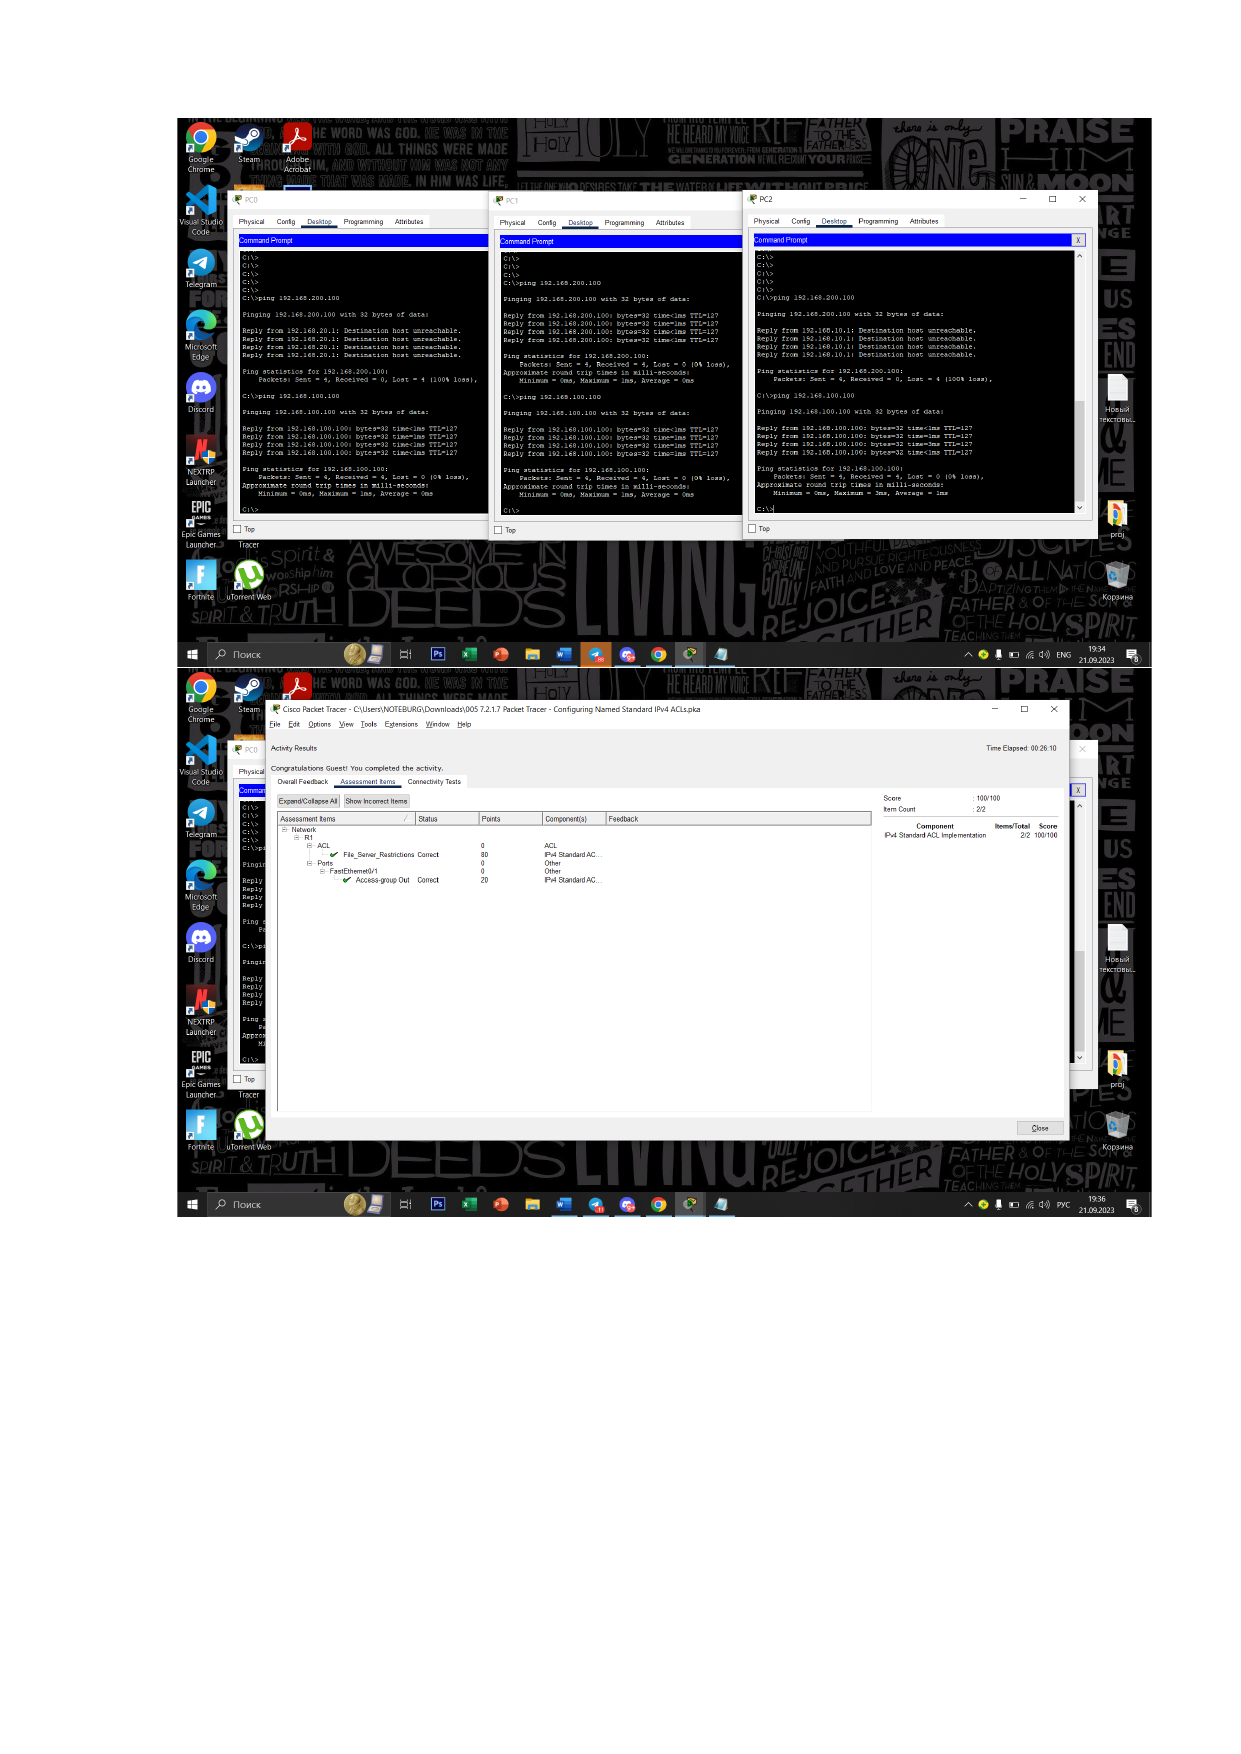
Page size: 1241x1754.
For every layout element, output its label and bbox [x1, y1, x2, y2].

picture [177, 118, 1152, 667]
picture [177, 668, 1152, 1217]
